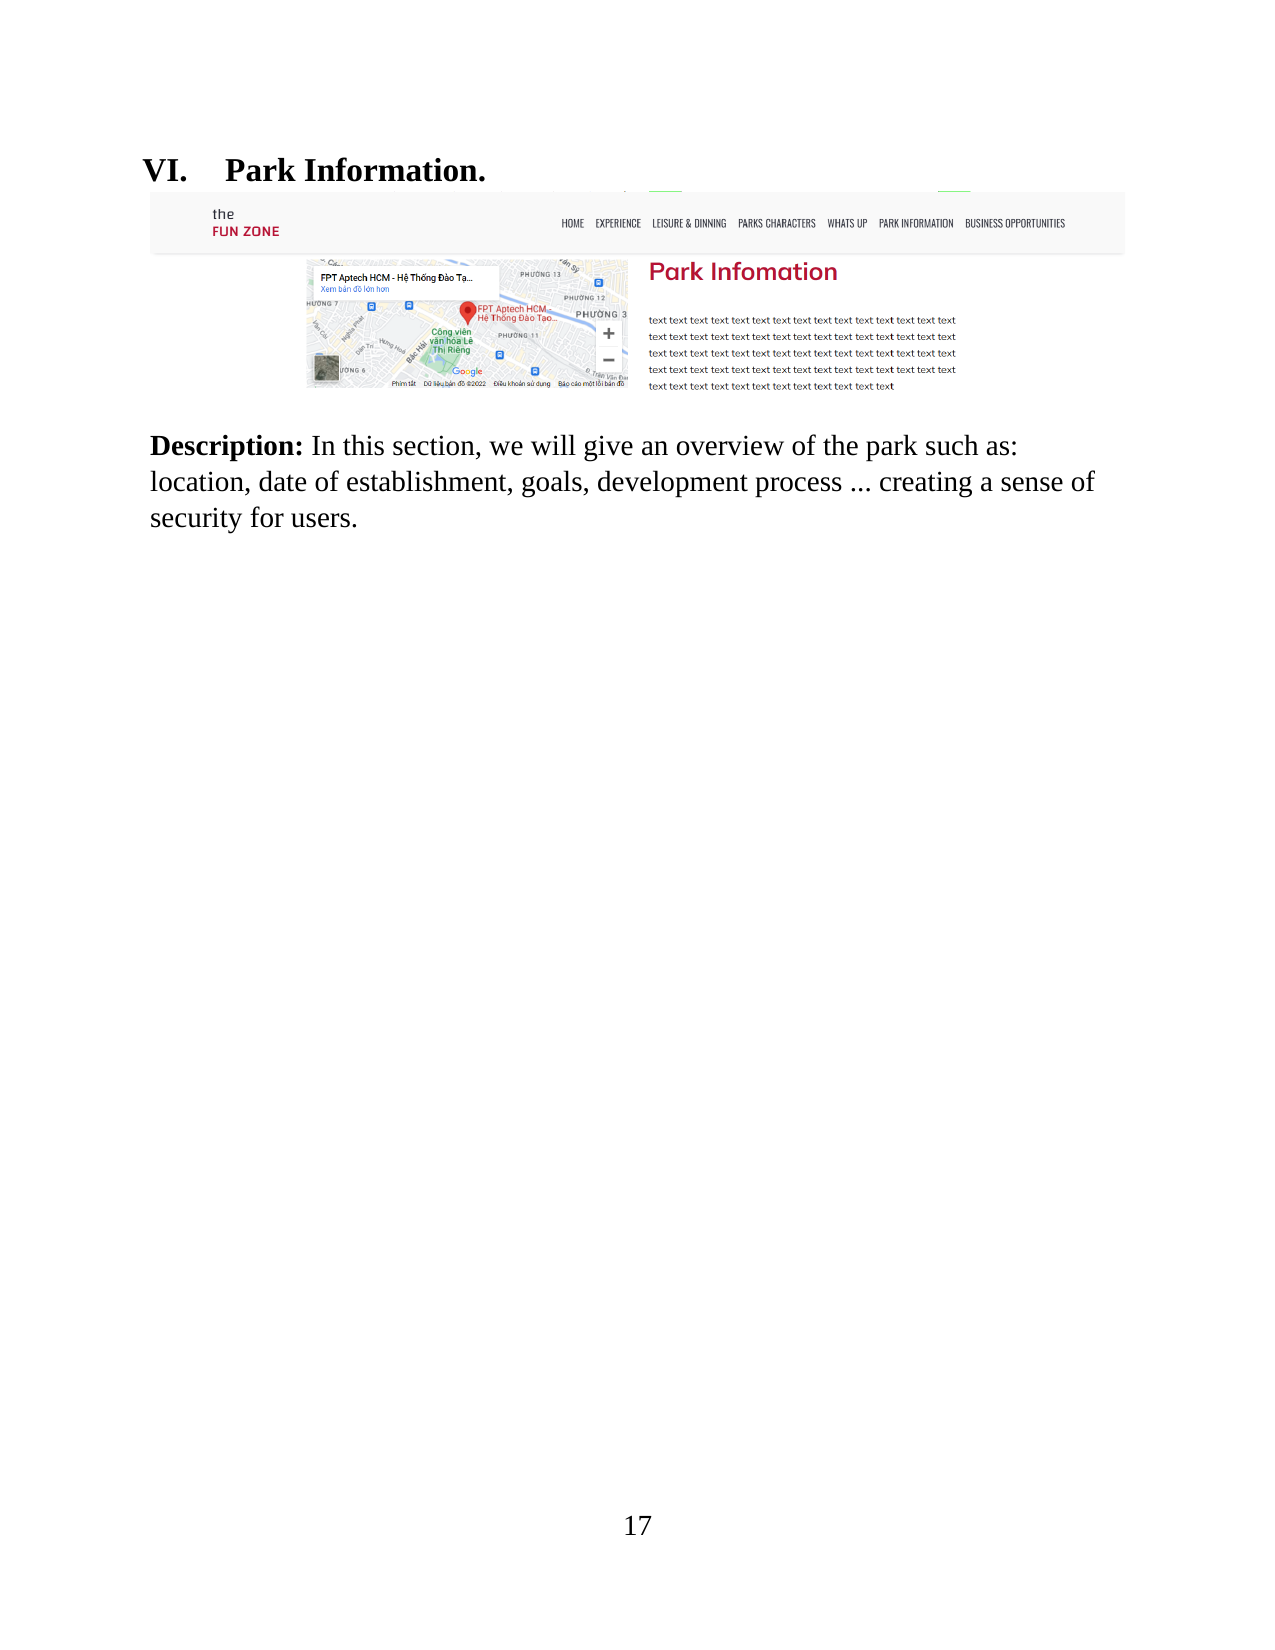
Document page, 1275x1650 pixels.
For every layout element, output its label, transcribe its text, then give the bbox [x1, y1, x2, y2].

text Description: In this section, we will give an overview of the park such as: location, date of establishment, goals, development process ... creating a sense of security for users. [150, 428, 1125, 534]
picture [150, 191, 1125, 409]
subtitle Park Information. [187, 150, 1125, 188]
